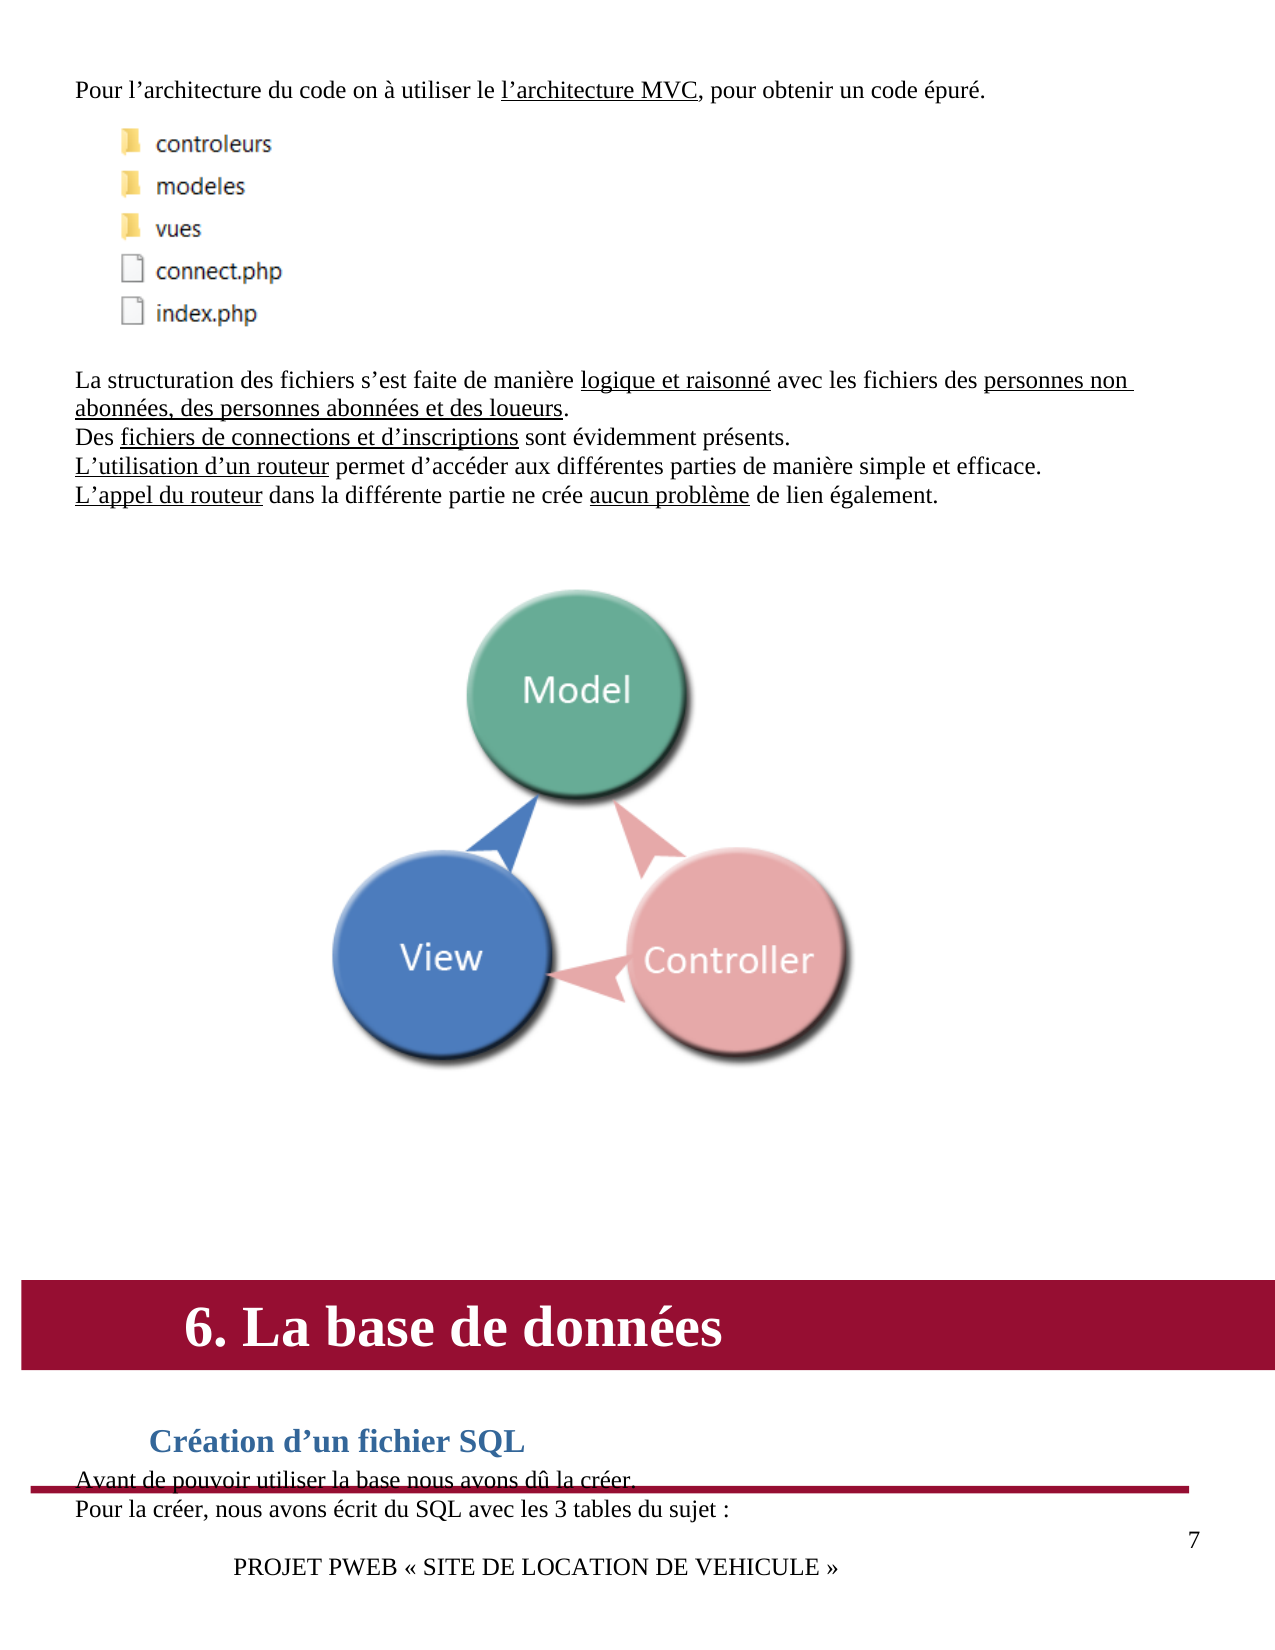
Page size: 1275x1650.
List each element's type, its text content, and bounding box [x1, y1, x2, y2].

text L’utilisation d’un routeur permet d’accéder aux différentes parties de manière simple et efficace. [75, 451, 1200, 480]
text La structuration des fichiers s’est faite de manière logique et raisonné avec les fichiers des personnes non abonnées, des personnes abonnées et des loueurs. [75, 365, 1200, 422]
text L’appel du routeur dans la différente partie ne crée aucun problème de lien également. [75, 480, 1200, 508]
text Avant de pouvoir utiliser la base nous avons dû la créer. [75, 1465, 1200, 1494]
text Création d’un fichier SQL [75, 1421, 1200, 1459]
text Pour la créer, nous avons écrit du SQL avec les 3 tables du sujet : [75, 1494, 1200, 1522]
picture [306, 545, 866, 1105]
text Des fichiers de connections et d’inscriptions sont évidemment présents. [75, 422, 1200, 451]
picture [106, 125, 594, 336]
text Pour l’architecture du code on à utiliser le l’architecture MVC, pour obtenir un code épuré. [75, 75, 1200, 104]
